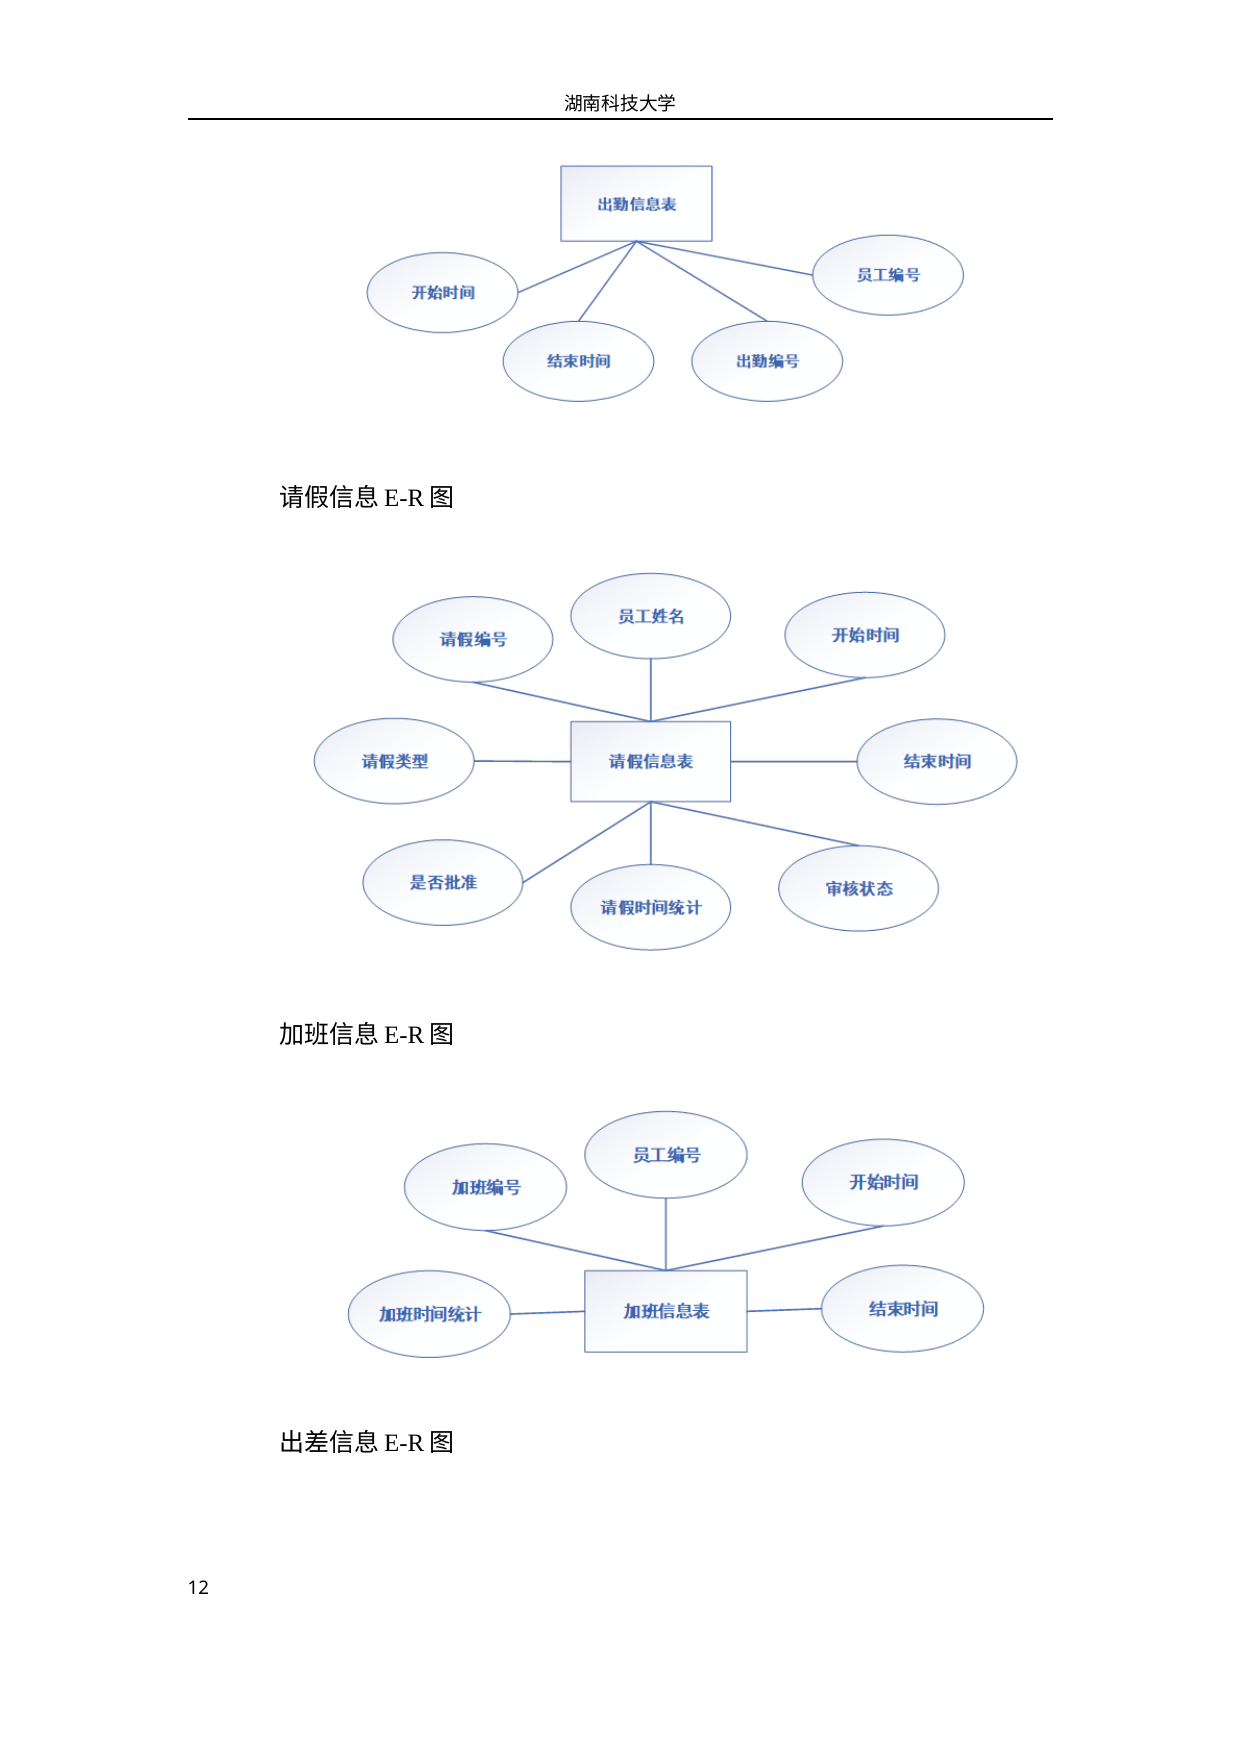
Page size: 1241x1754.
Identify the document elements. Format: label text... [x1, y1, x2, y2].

title 加班信息E-R图 [229, 1000, 1053, 1065]
title 请假信息E-R图 [229, 463, 1053, 528]
picture [345, 1108, 987, 1361]
picture [311, 570, 1020, 954]
title 出差信息E-R图 [229, 1408, 1053, 1473]
picture [364, 163, 967, 405]
